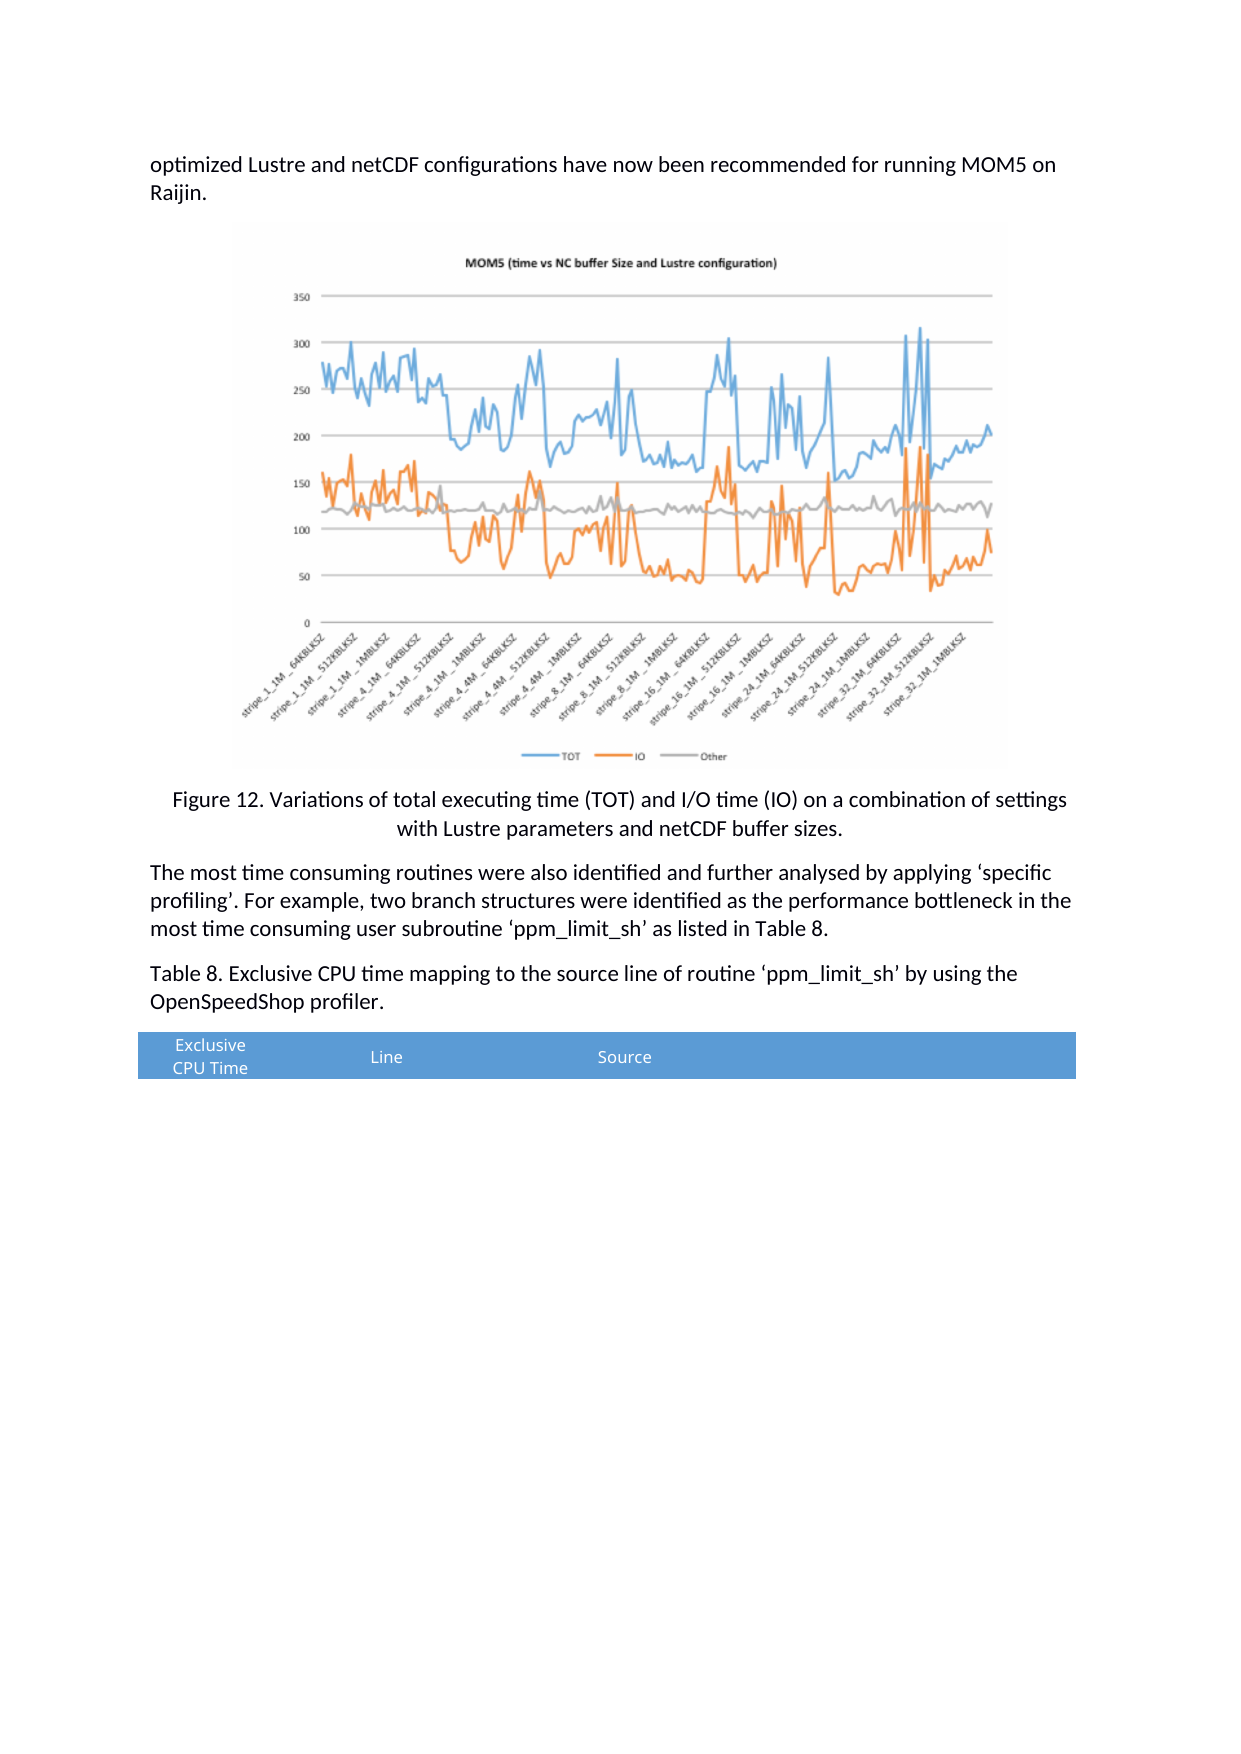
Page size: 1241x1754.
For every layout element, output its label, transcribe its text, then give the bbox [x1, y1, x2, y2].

table_header Exclusive CPU Time [140, 1034, 283, 1079]
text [150, 150, 1090, 206]
picture [232, 222, 1009, 769]
text Figure 12. Variations of total executing time (TOT) and I/O time (IO) on a combination of settings with Lustre parameters and netCDF buffer sizes. [150, 786, 1090, 842]
table_header Line Source [283, 1034, 1074, 1079]
text The most time consuming routines were also identified and further analysed by applying ‘specific profiling’. For example, two branch structures were identified as the performance bottleneck in the most time consuming user subroutine ‘ppm_limit_sh’ as listed in Table 8. [150, 858, 1090, 942]
text Table 8. Exclusive CPU time mapping to the source line of routine ‘ppm_limit_sh’ by using the OpenSpeedShop profiler. [150, 959, 1090, 1015]
